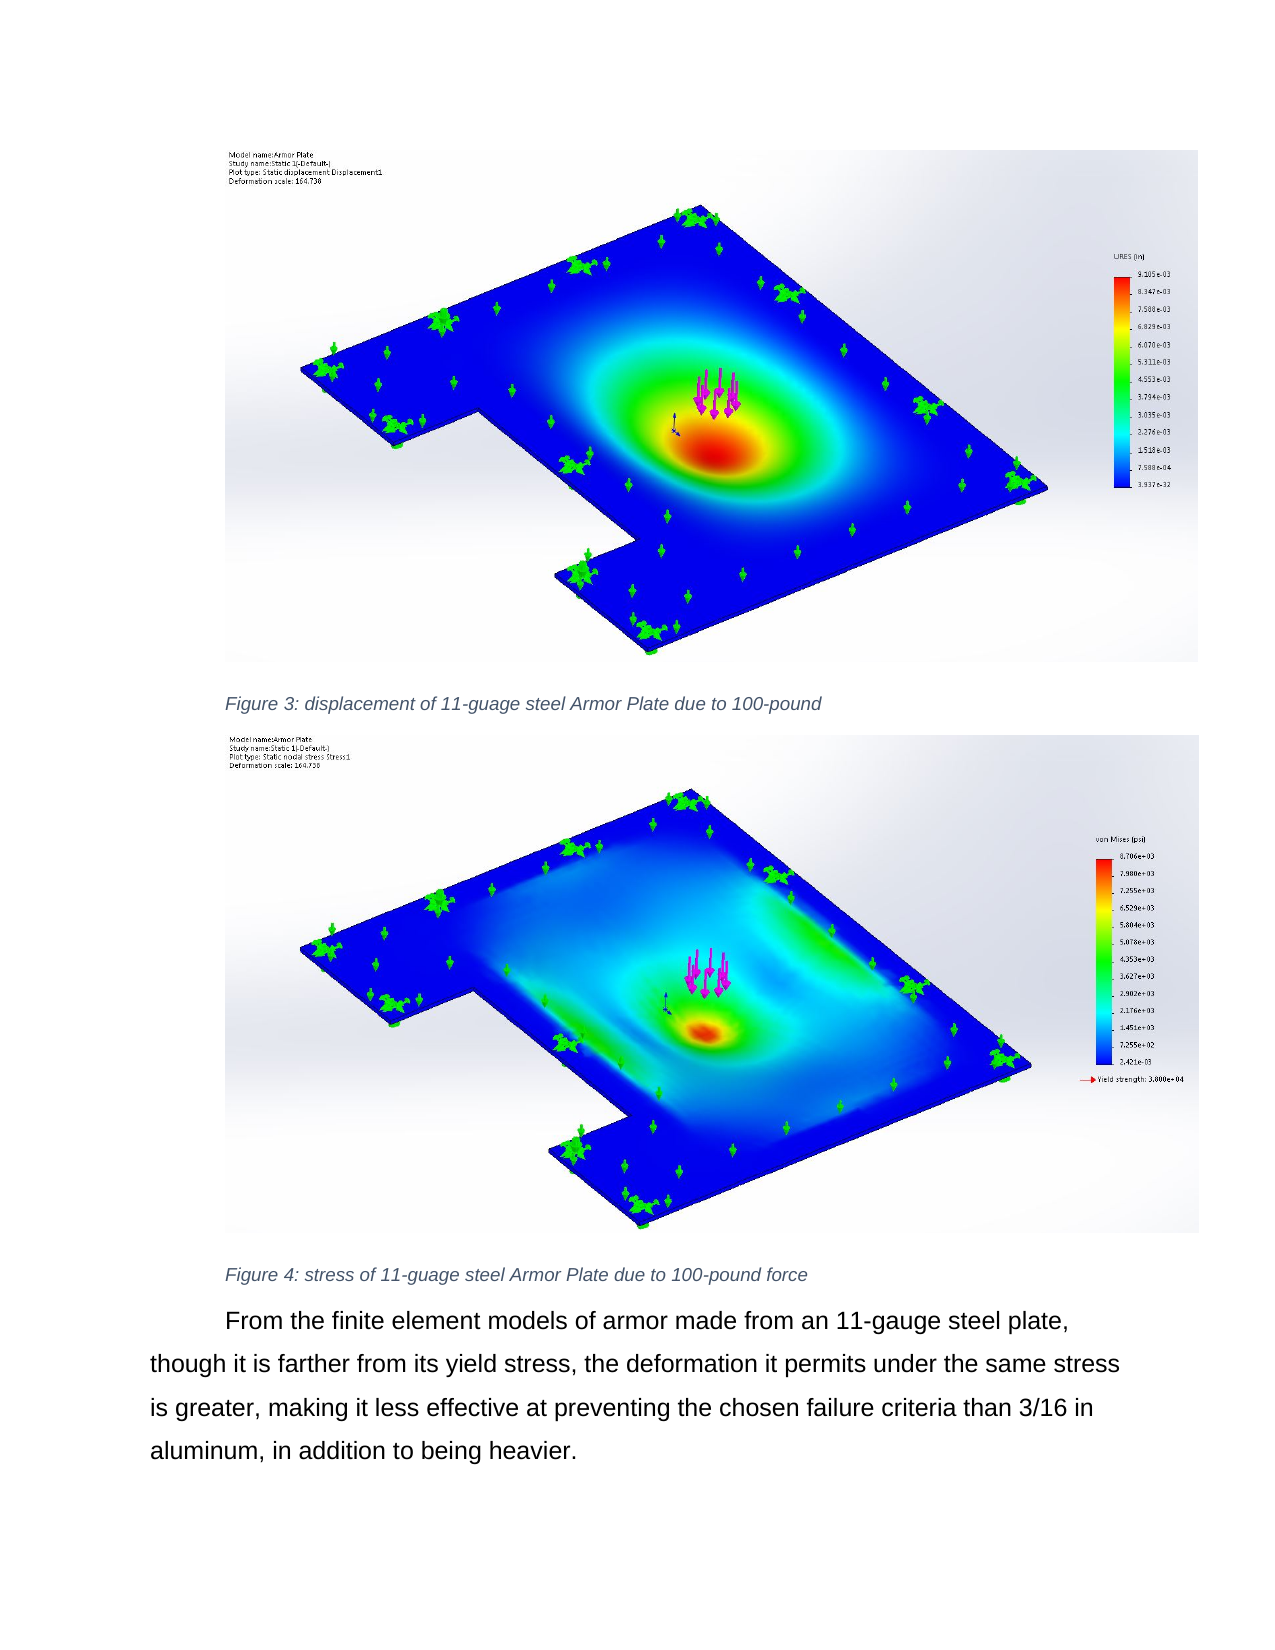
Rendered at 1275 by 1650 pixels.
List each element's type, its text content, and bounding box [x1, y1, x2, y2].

text From the finite element models of armor made from an 11-gauge steel plate, though it is farther from its yield stress, the deformation it permits under the same stress is greater, making it less effective at preventing the chosen failure criteria than 3/16 in aluminum, in addition to being heavier. [150, 1306, 1125, 1464]
text Figure 3: displacement of 11-guage steel Armor Plate due to 100-pound [150, 692, 1125, 714]
picture [225, 735, 1199, 1233]
picture [225, 150, 1198, 662]
text Figure 4: stress of 11-guage steel Armor Plate due to 100-pound force [150, 1264, 1125, 1285]
